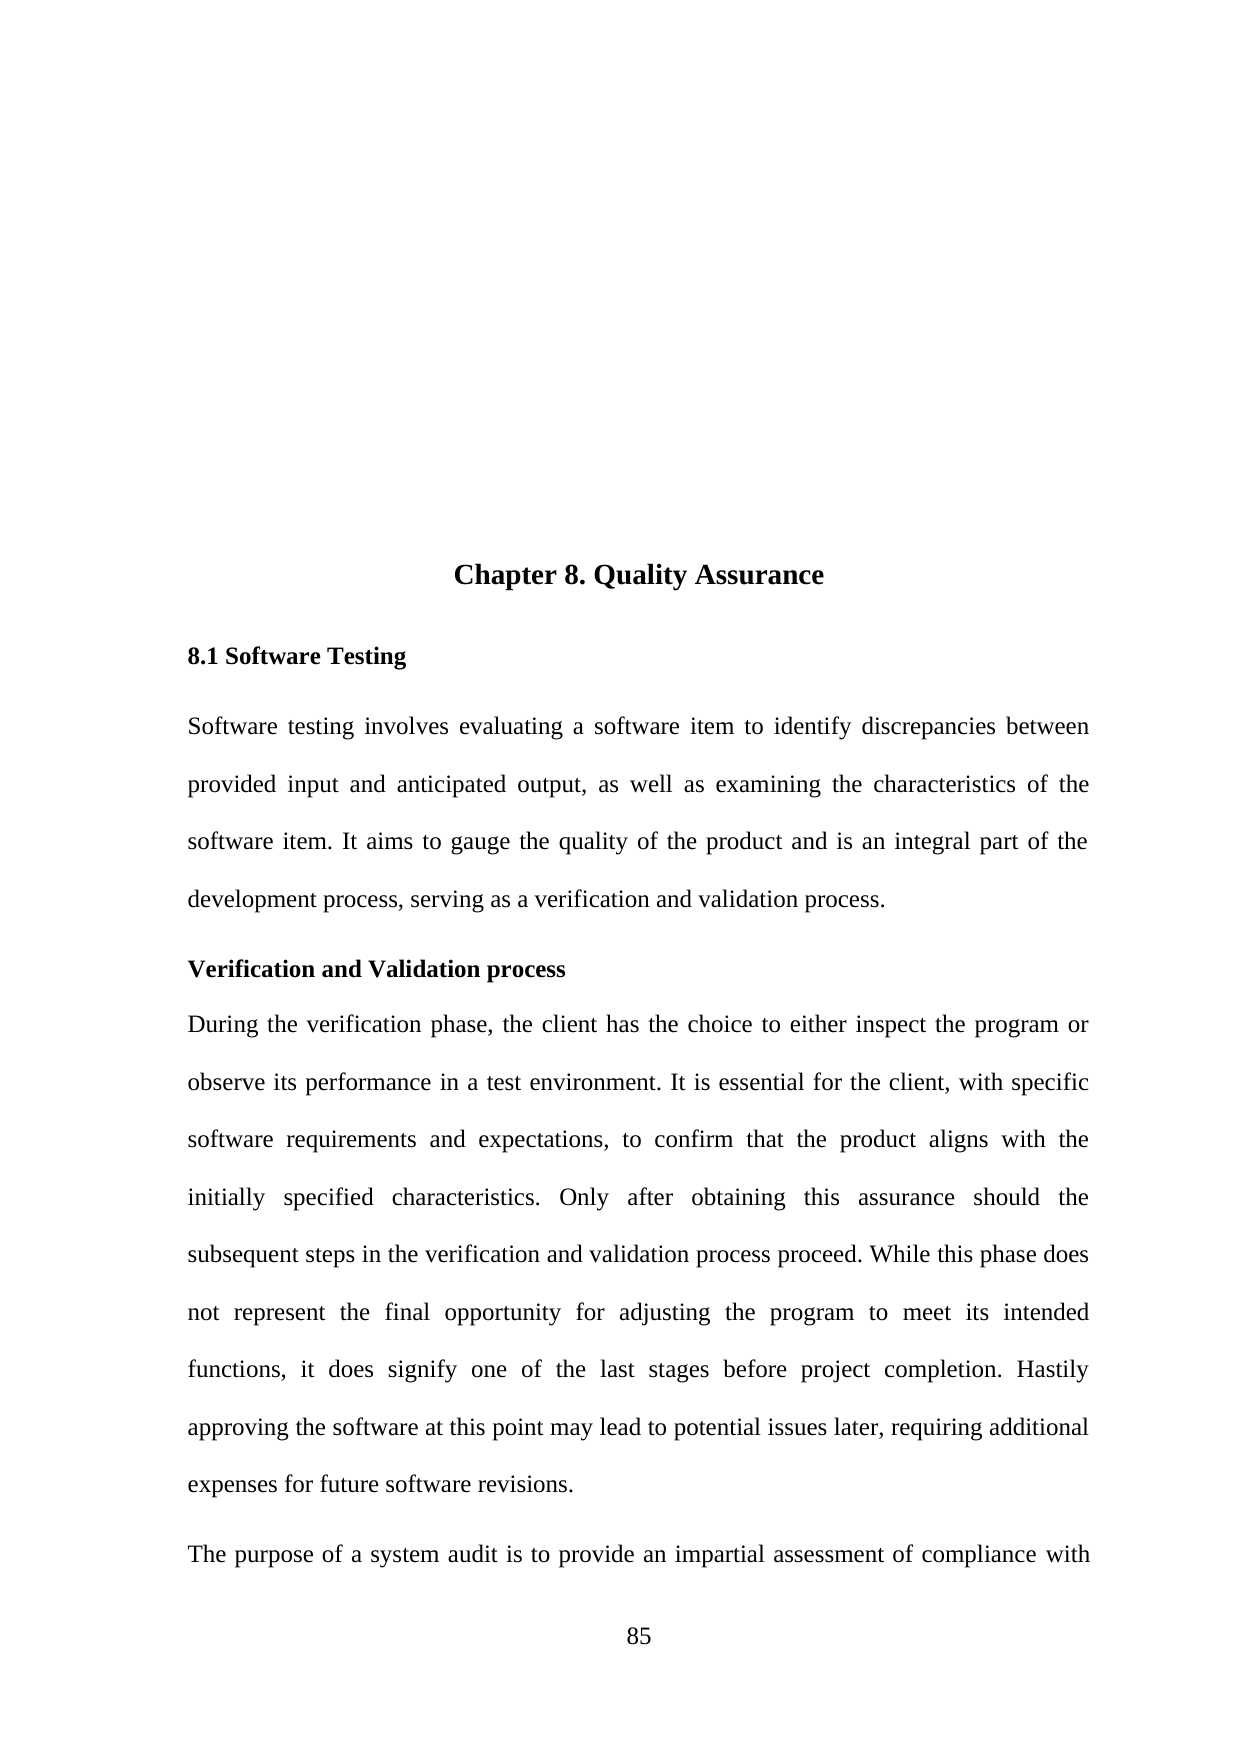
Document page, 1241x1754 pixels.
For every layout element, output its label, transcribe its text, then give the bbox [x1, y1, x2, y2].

subtitle 8.1 Software Testing [187, 641, 1090, 670]
text Verification and Validation process [187, 954, 1090, 983]
text During the verification phase, the client has the choice to either inspect the program or observe its performance in a test environment. It is essential for the client, with specific software requirements and expectations, to confirm that the product aligns with the initially specified characteristics. Only after obtaining this assurance should the subsequent steps in the verification and validation process proceed. While this phase does not represent the final opportunity for adjusting the program to meet its intended functions, it does signify one of the last stages before project completion. Hastily approving the software at this point may lead to potential issues later, requiring additional expenses for future software revisions. [187, 1009, 1090, 1498]
text Software testing involves evaluating a software item to identify discrepancies between provided input and anticipated output, as well as examining the characteristics of the software item. It aims to gauge the quality of the product and is an integral part of the development process, serving as a verification and validation process. [187, 711, 1090, 913]
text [187, 1539, 1090, 1568]
subtitle Chapter 8. Quality Assurance [187, 557, 1090, 591]
